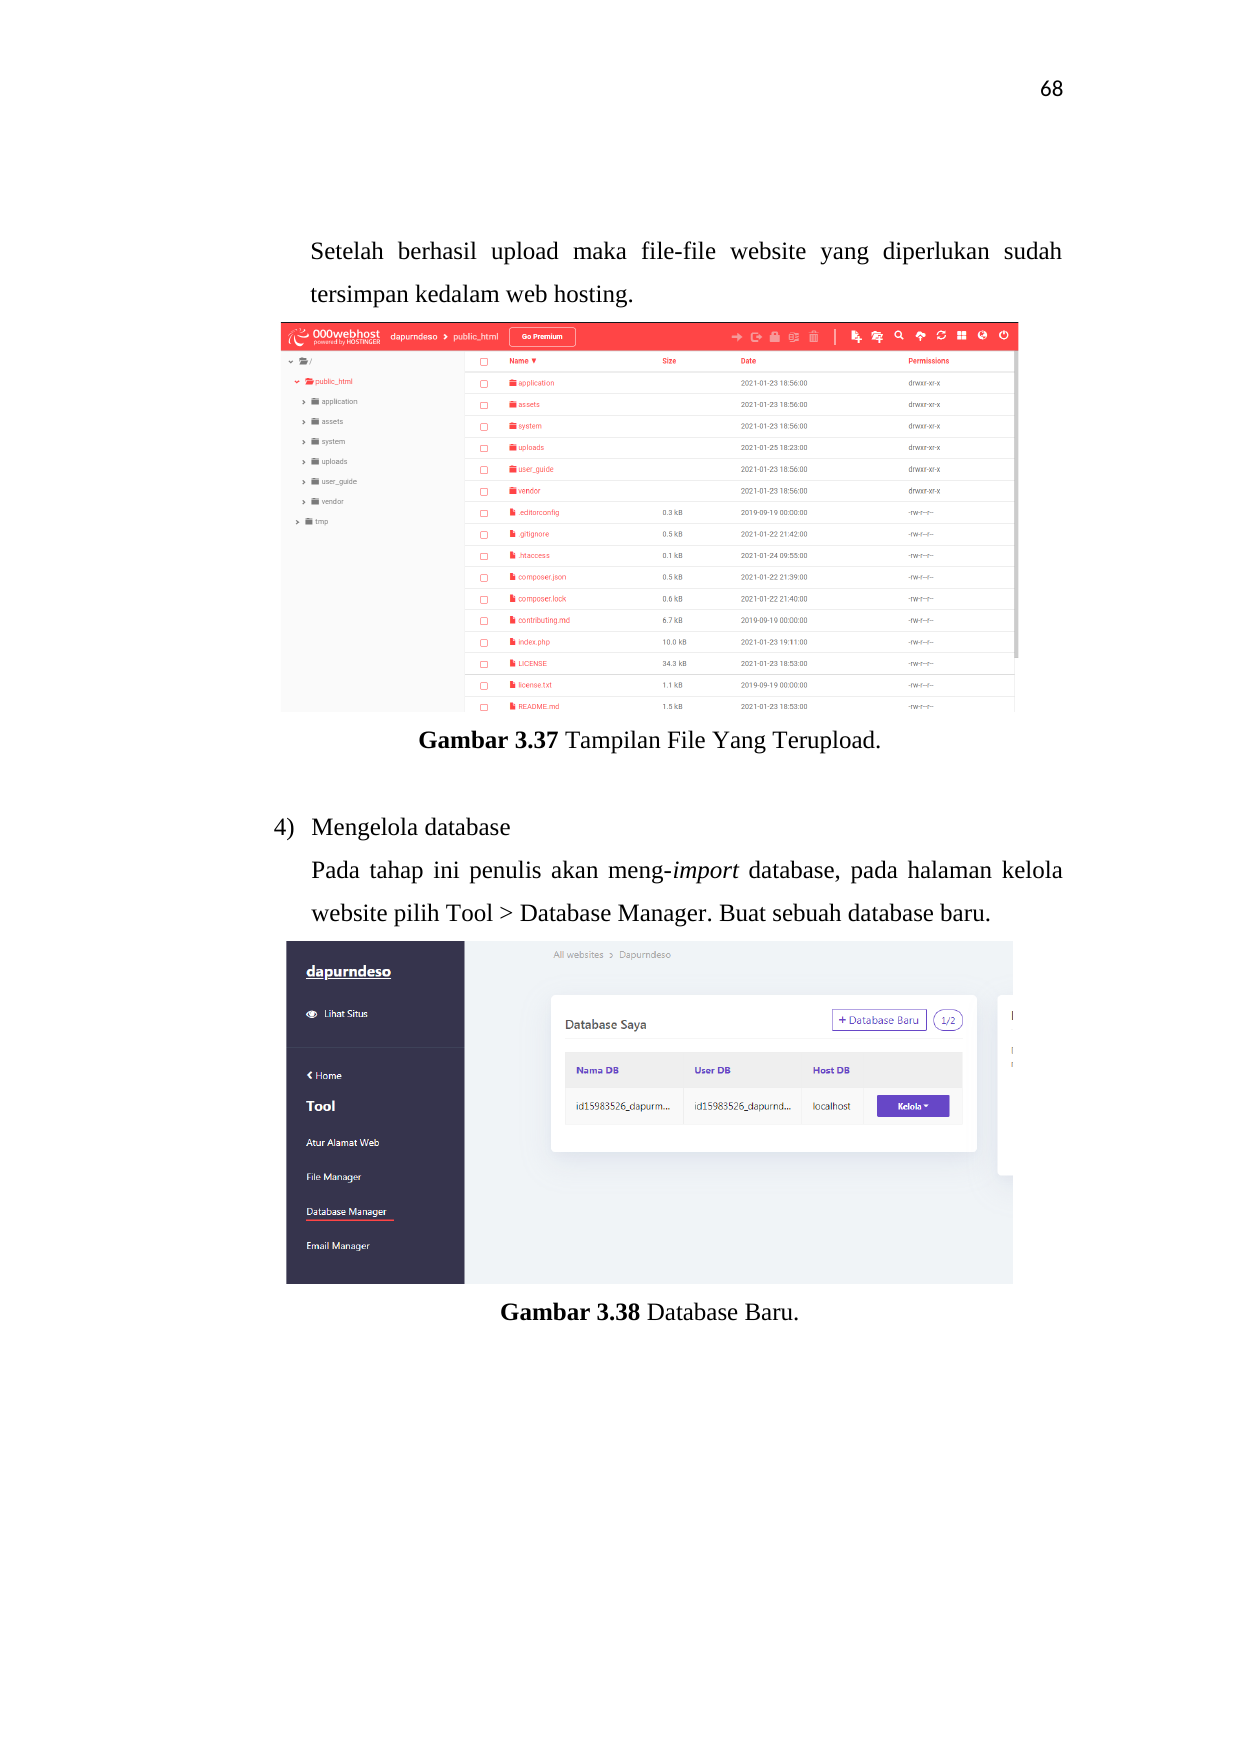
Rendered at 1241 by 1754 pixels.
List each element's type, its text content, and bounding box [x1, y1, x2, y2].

list Gambar 3.37 Tampilan File Yang Terupload. [236, 726, 1063, 754]
picture [280, 322, 1019, 712]
list Mengelola database [274, 812, 1063, 841]
picture [286, 941, 1013, 1284]
list Gambar 3.38 Database Baru. [236, 1297, 1063, 1326]
list Pada tahap ini penulis akan meng-import database, pada halaman kelola website pilih Tool > Database Manager. Buat sebuah database baru. [311, 855, 1063, 927]
list Setelah berhasil upload maka file-file website yang diperlukan sudah tersimpan kedalam web hosting. [310, 236, 1063, 308]
